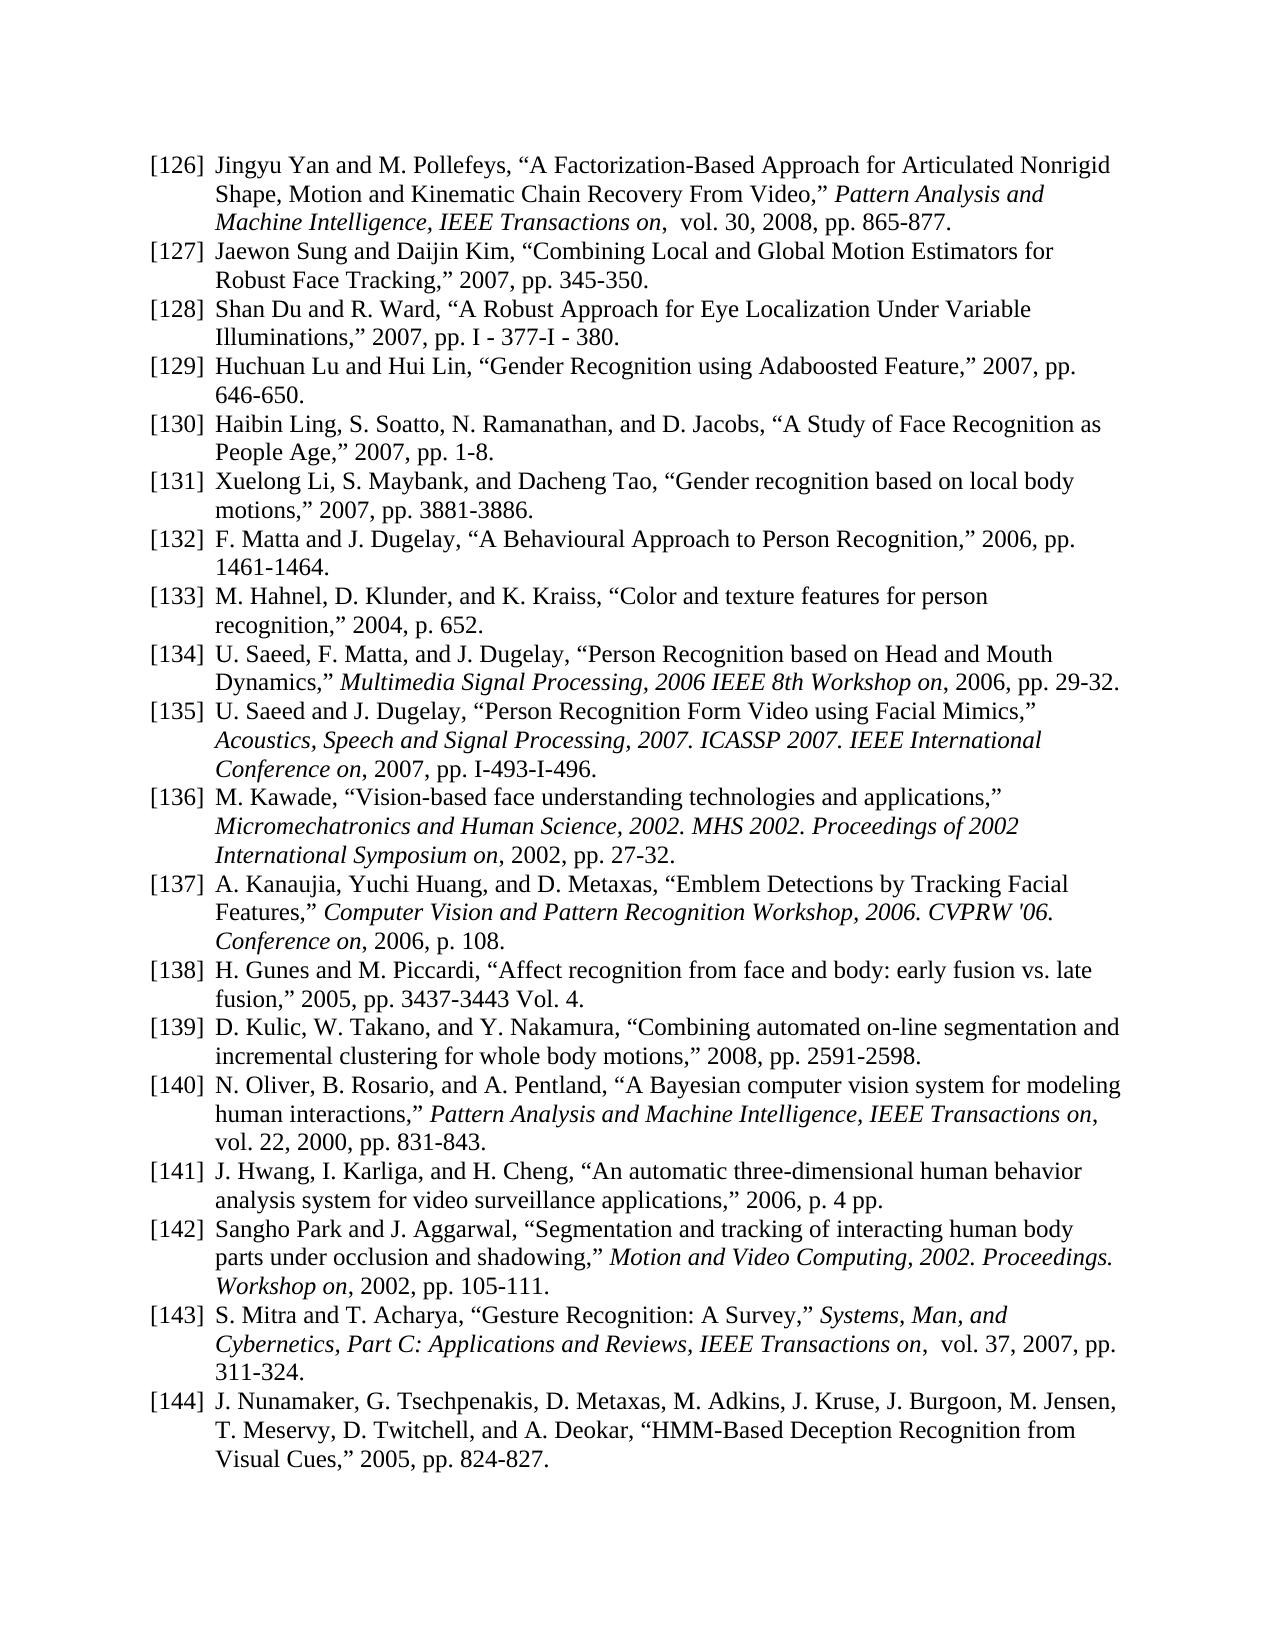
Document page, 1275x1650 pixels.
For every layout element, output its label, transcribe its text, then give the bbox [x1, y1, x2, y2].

text [135] U. Saeed and J. Dugelay, “Person Recognition Form Video using Facial Mimics,” Acoustics, Speech and Signal Processing, 2007. ICASSP 2007. IEEE International Conference on, 2007, pp. I-493-I-496. [150, 696, 1125, 782]
text [138] H. Gunes and M. Piccardi, “Affect recognition from face and body: early fusion vs. late fusion,” 2005, pp. 3437-3443 Vol. 4. [150, 955, 1125, 1012]
text [127] Jaewon Sung and Daijin Kim, “Combining Local and Global Motion Estimators for Robust Face Tracking,” 2007, pp. 345-350. [150, 236, 1125, 294]
text [142] Sangho Park and J. Aggarwal, “Segmentation and tracking of interacting human body parts under occlusion and shadowing,” Motion and Video Computing, 2002. Proceedings. Workshop on, 2002, pp. 105-111. [150, 1214, 1125, 1300]
text [139] D. Kulic, W. Takano, and Y. Nakamura, “Combining automated on-line segmentation and incremental clustering for whole body motions,” 2008, pp. 2591-2598. [150, 1012, 1125, 1070]
text [130] Haibin Ling, S. Soatto, N. Ramanathan, and D. Jacobs, “A Study of Face Recognition as People Age,” 2007, pp. 1-8. [150, 409, 1125, 466]
text [132] F. Matta and J. Dugelay, “A Behavioural Approach to Person Recognition,” 2006, pp. 1461-1464. [150, 524, 1125, 581]
text [144] J. Nunamaker, G. Tsechpenakis, D. Metaxas, M. Adkins, J. Kruse, J. Burgoon, M. Jensen, T. Meservy, D. Twitchell, and A. Deokar, “HMM-Based Deception Recognition from Visual Cues,” 2005, pp. 824-827. [150, 1386, 1125, 1472]
text [126] Jingyu Yan and M. Pollefeys, “A Factorization-Based Approach for Articulated Nonrigid Shape, Motion and Kinematic Chain Recovery From Video,” Pattern Analysis and Machine Intelligence, IEEE Transactions on, vol. 30, 2008, pp. 865-877. [150, 150, 1125, 236]
text [136] M. Kawade, “Vision-based face understanding technologies and applications,” Micromechatronics and Human Science, 2002. MHS 2002. Proceedings of 2002 International Symposium on, 2002, pp. 27-32. [150, 782, 1125, 869]
text [128] Shan Du and R. Ward, “A Robust Approach for Eye Localization Under Variable Illuminations,” 2007, pp. I - 377-I - 380. [150, 294, 1125, 351]
text [133] M. Hahnel, D. Klunder, and K. Kraiss, “Color and texture features for person recognition,” 2004, p. 652. [150, 581, 1125, 639]
text [134] U. Saeed, F. Matta, and J. Dugelay, “Person Recognition based on Head and Mouth Dynamics,” Multimedia Signal Processing, 2006 IEEE 8th Workshop on, 2006, pp. 29-32. [150, 639, 1125, 696]
text [143] S. Mitra and T. Acharya, “Gesture Recognition: A Survey,” Systems, Man, and Cybernetics, Part C: Applications and Reviews, IEEE Transactions on, vol. 37, 2007, pp. 311-324. [150, 1300, 1125, 1386]
text [140] N. Oliver, B. Rosario, and A. Pentland, “A Bayesian computer vision system for modeling human interactions,” Pattern Analysis and Machine Intelligence, IEEE Transactions on, vol. 22, 2000, pp. 831-843. [150, 1070, 1125, 1156]
text [141] J. Hwang, I. Karliga, and H. Cheng, “An automatic three-dimensional human behavior analysis system for video surveillance applications,” 2006, p. 4 pp. [150, 1156, 1125, 1214]
text [131] Xuelong Li, S. Maybank, and Dacheng Tao, “Gender recognition based on local body motions,” 2007, pp. 3881-3886. [150, 466, 1125, 524]
text [129] Huchuan Lu and Hui Lin, “Gender Recognition using Adaboosted Feature,” 2007, pp. 646-650. [150, 351, 1125, 409]
text [137] A. Kanaujia, Yuchi Huang, and D. Metaxas, “Emblem Detections by Tracking Facial Features,” Computer Vision and Pattern Recognition Workshop, 2006. CVPRW '06. Conference on, 2006, p. 108. [150, 869, 1125, 955]
